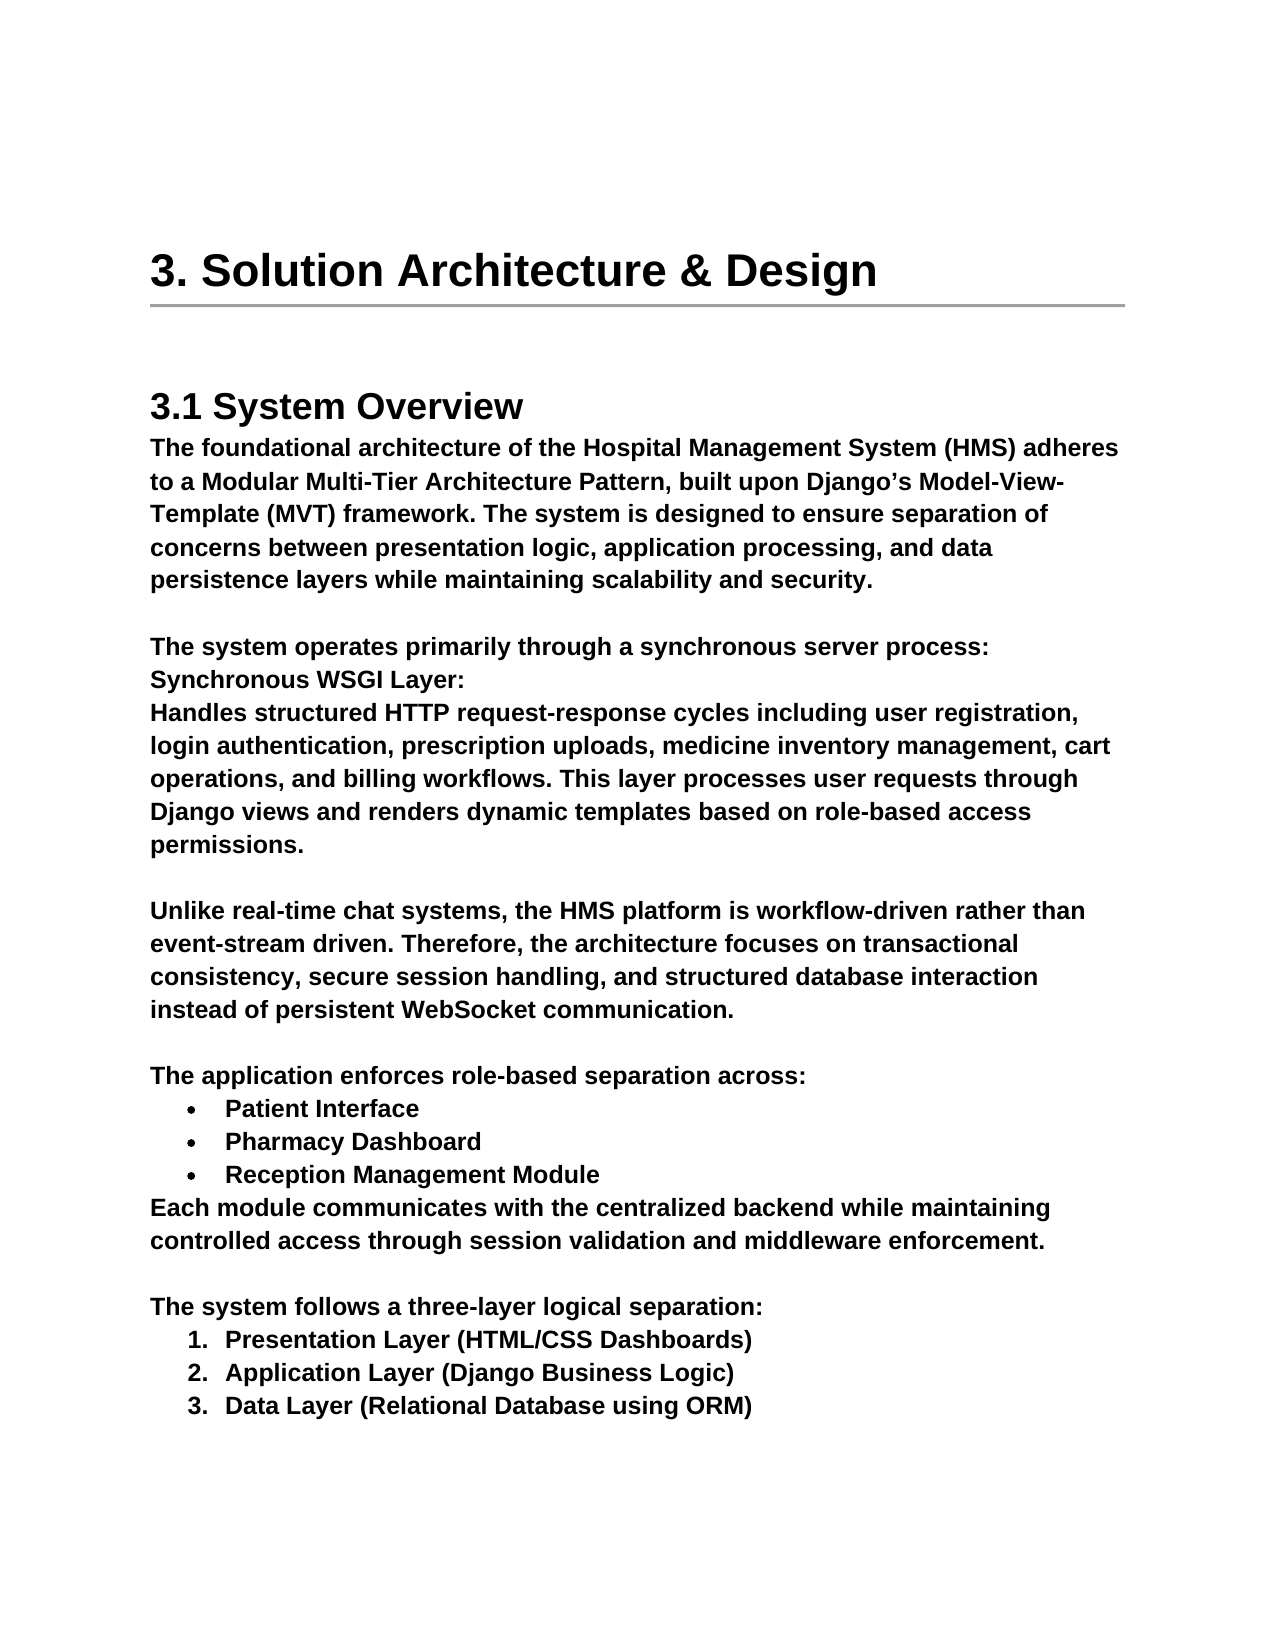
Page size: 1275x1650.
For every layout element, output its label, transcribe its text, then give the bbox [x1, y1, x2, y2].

list Application Layer (Django Business Logic) [187, 1358, 1125, 1387]
text Unlike real-time chat systems, the HMS platform is workflow-driven rather than event-stream driven. Therefore, the architecture focuses on transactional consistency, secure session handling, and structured database interaction instead of persistent WebSocket communication. [150, 896, 1125, 1023]
list Presentation Layer (HTML/CSS Dashboards) [187, 1325, 1125, 1354]
text 3. Solution Architecture & Design [150, 243, 1125, 296]
text The system operates primarily through a synchronous server process: [150, 632, 1125, 660]
list Pharmacy Dashboard [187, 1127, 1125, 1156]
list Data Layer (Relational Database using ORM) [187, 1391, 1125, 1420]
text Synchronous WSGI Layer: Handles structured HTTP request-response cycles including user registration, login authentication, prescription uploads, medicine inventory management, cart operations, and billing workflows. This layer processes user requests through Django views and renders dynamic templates based on role-based access permissions. [150, 664, 1125, 858]
text The foundational architecture of the Hospital Management System (HMS) adheres to a Modular Multi-Tier Architecture Pattern, built upon Django’s Model-View-Template (MVT) framework. The system is designed to ensure separation of concerns between presentation logic, application processing, and data persistence layers while maintaining scalability and security. [150, 433, 1125, 594]
list Reception Management Module [187, 1160, 1125, 1189]
list Patient Interface [187, 1094, 1125, 1123]
text 3.1 System Overview [150, 384, 1125, 427]
text The application enforces role-based separation across: [150, 1061, 1125, 1089]
text The system follows a three-layer logical separation: [150, 1292, 1125, 1321]
text Each module communicates with the centralized backend while maintaining controlled access through session validation and middleware enforcement. [150, 1193, 1125, 1255]
